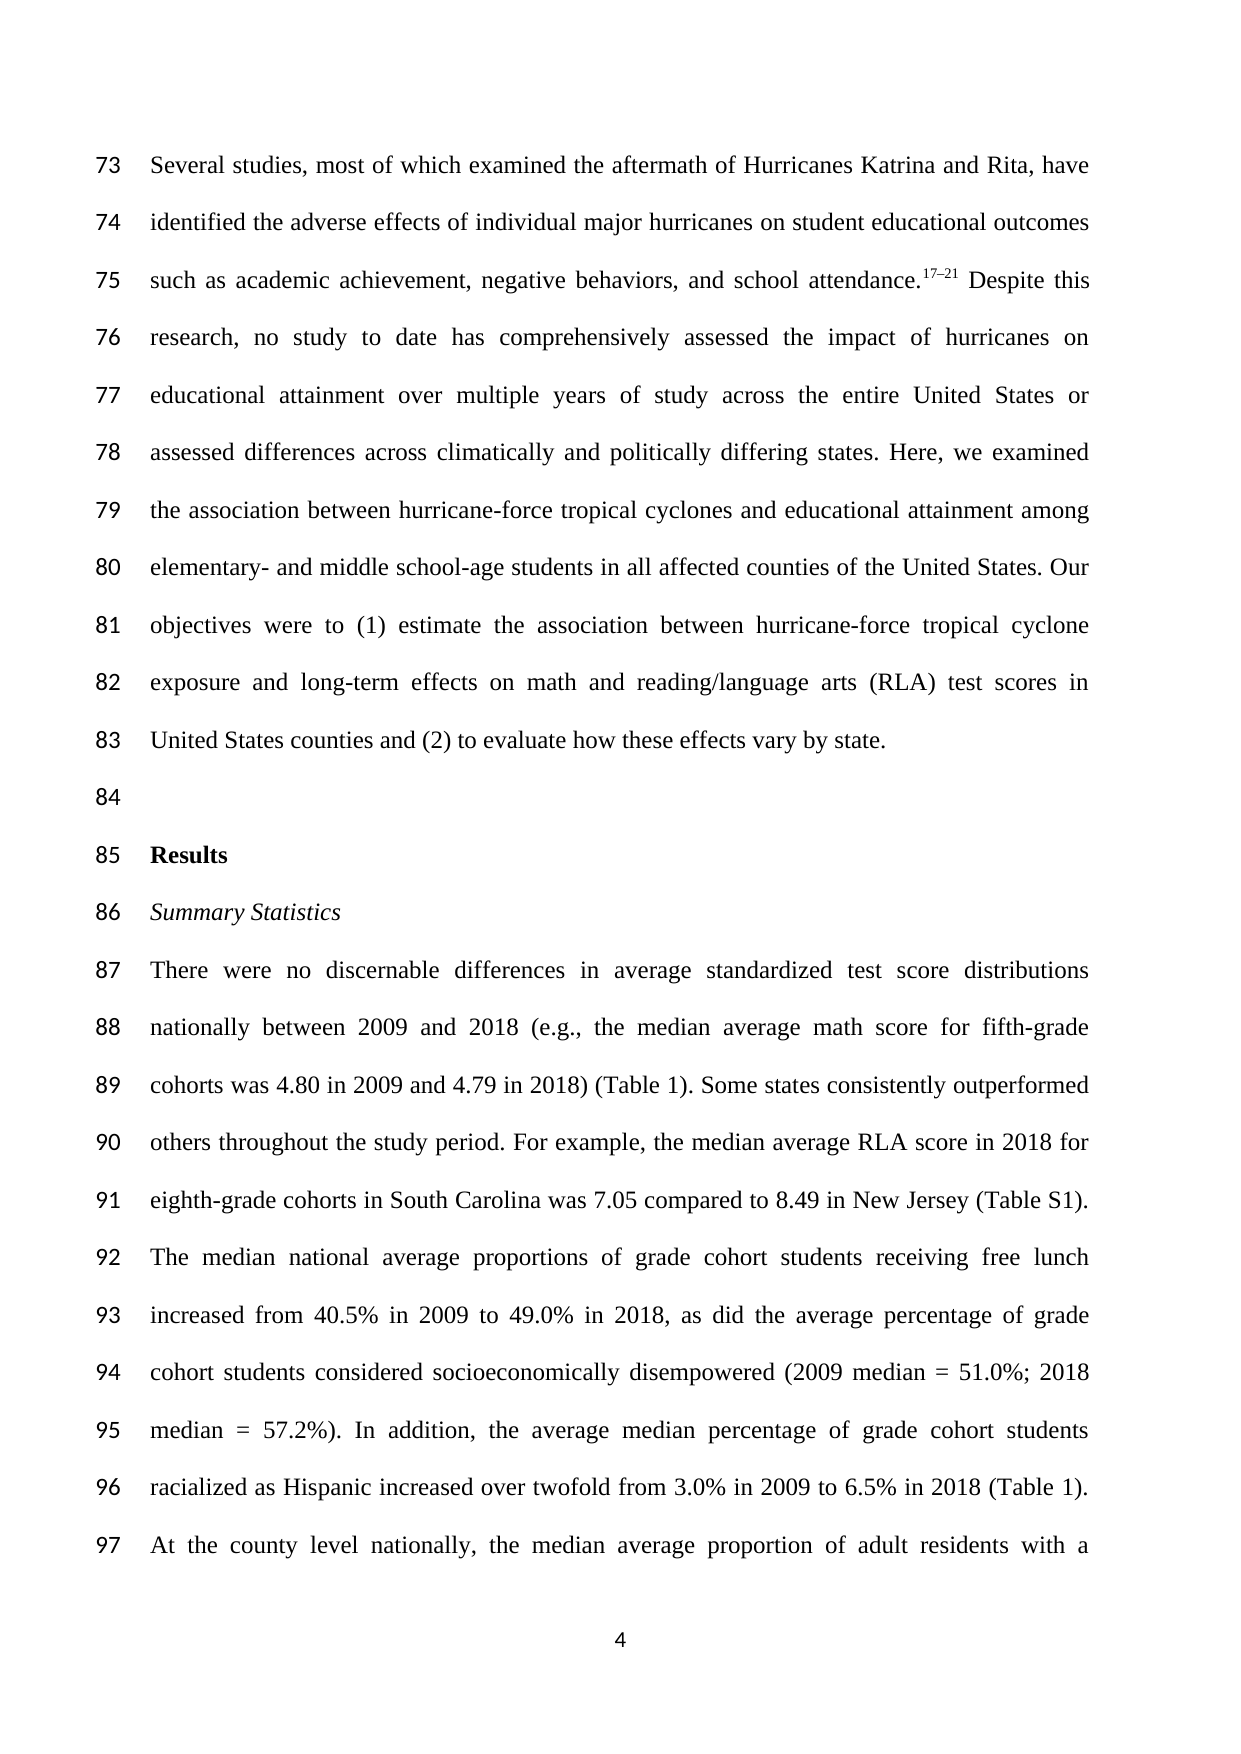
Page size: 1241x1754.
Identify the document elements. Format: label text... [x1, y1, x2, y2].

text Summary Statistics [150, 897, 1090, 926]
text Several studies, most of which examined the aftermath of Hurricanes Katrina and Rita, have identified the adverse effects of individual major hurricanes on student educational outcomes such as academic achievement, negative behaviors, and school attendance.17–21 Despite this research, no study to date has comprehensively assessed the impact of hurricanes on educational attainment over multiple years of study across the entire United States or assessed differences across climatically and politically differing states. Here, we examined the association between hurricane-force tropical cyclones and educational attainment among elementary- and middle school-age students in all affected counties of the United States. Our objectives were to (1) estimate the association between hurricane-force tropical cyclone exposure and long-term effects on math and reading/language arts (RLA) test scores in United States counties and (2) to evaluate how these effects vary by state. [150, 150, 1090, 754]
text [150, 955, 1090, 1559]
text Results [150, 840, 1090, 869]
